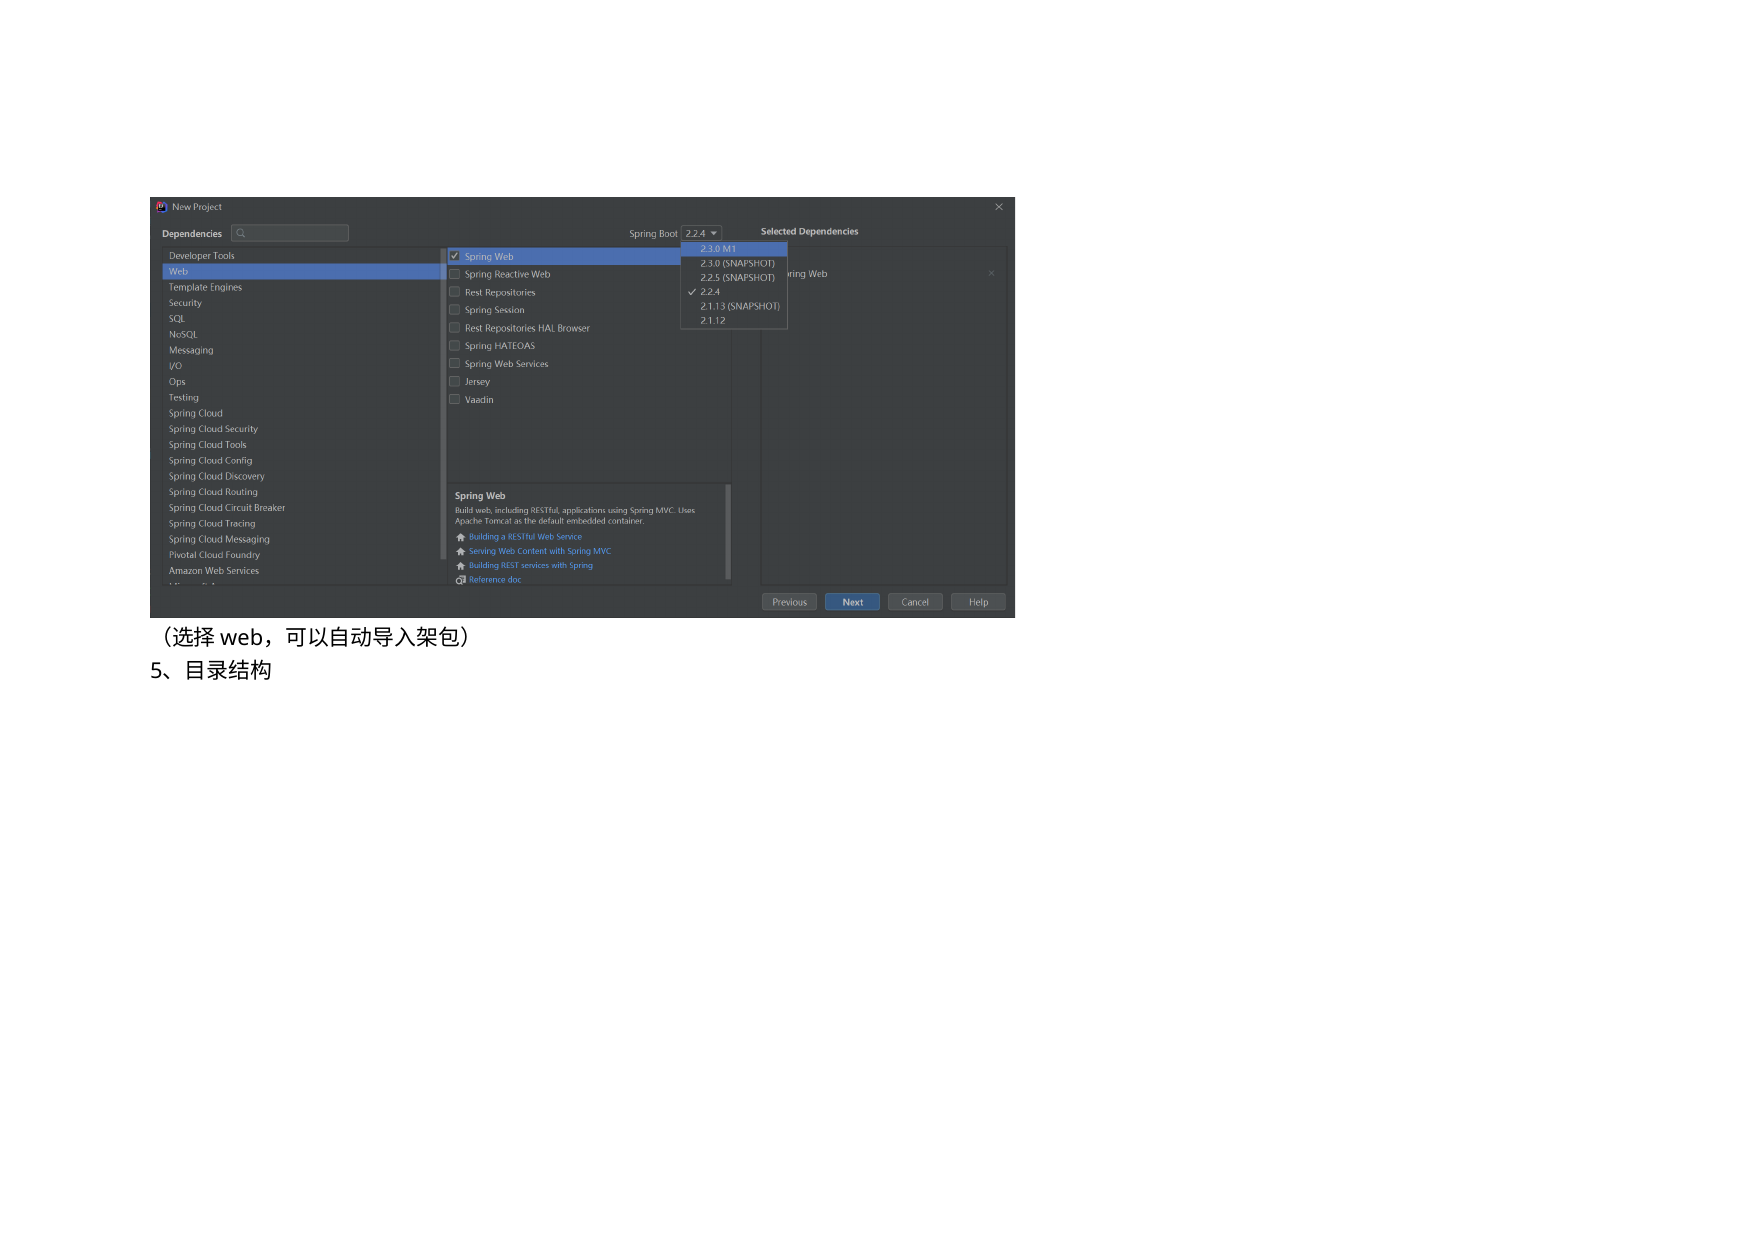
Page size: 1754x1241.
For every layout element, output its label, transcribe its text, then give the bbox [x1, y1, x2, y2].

text 5、目录结构 [150, 653, 1604, 685]
picture [150, 197, 1016, 618]
text （选择web，可以自动导入架包） [150, 620, 1604, 653]
